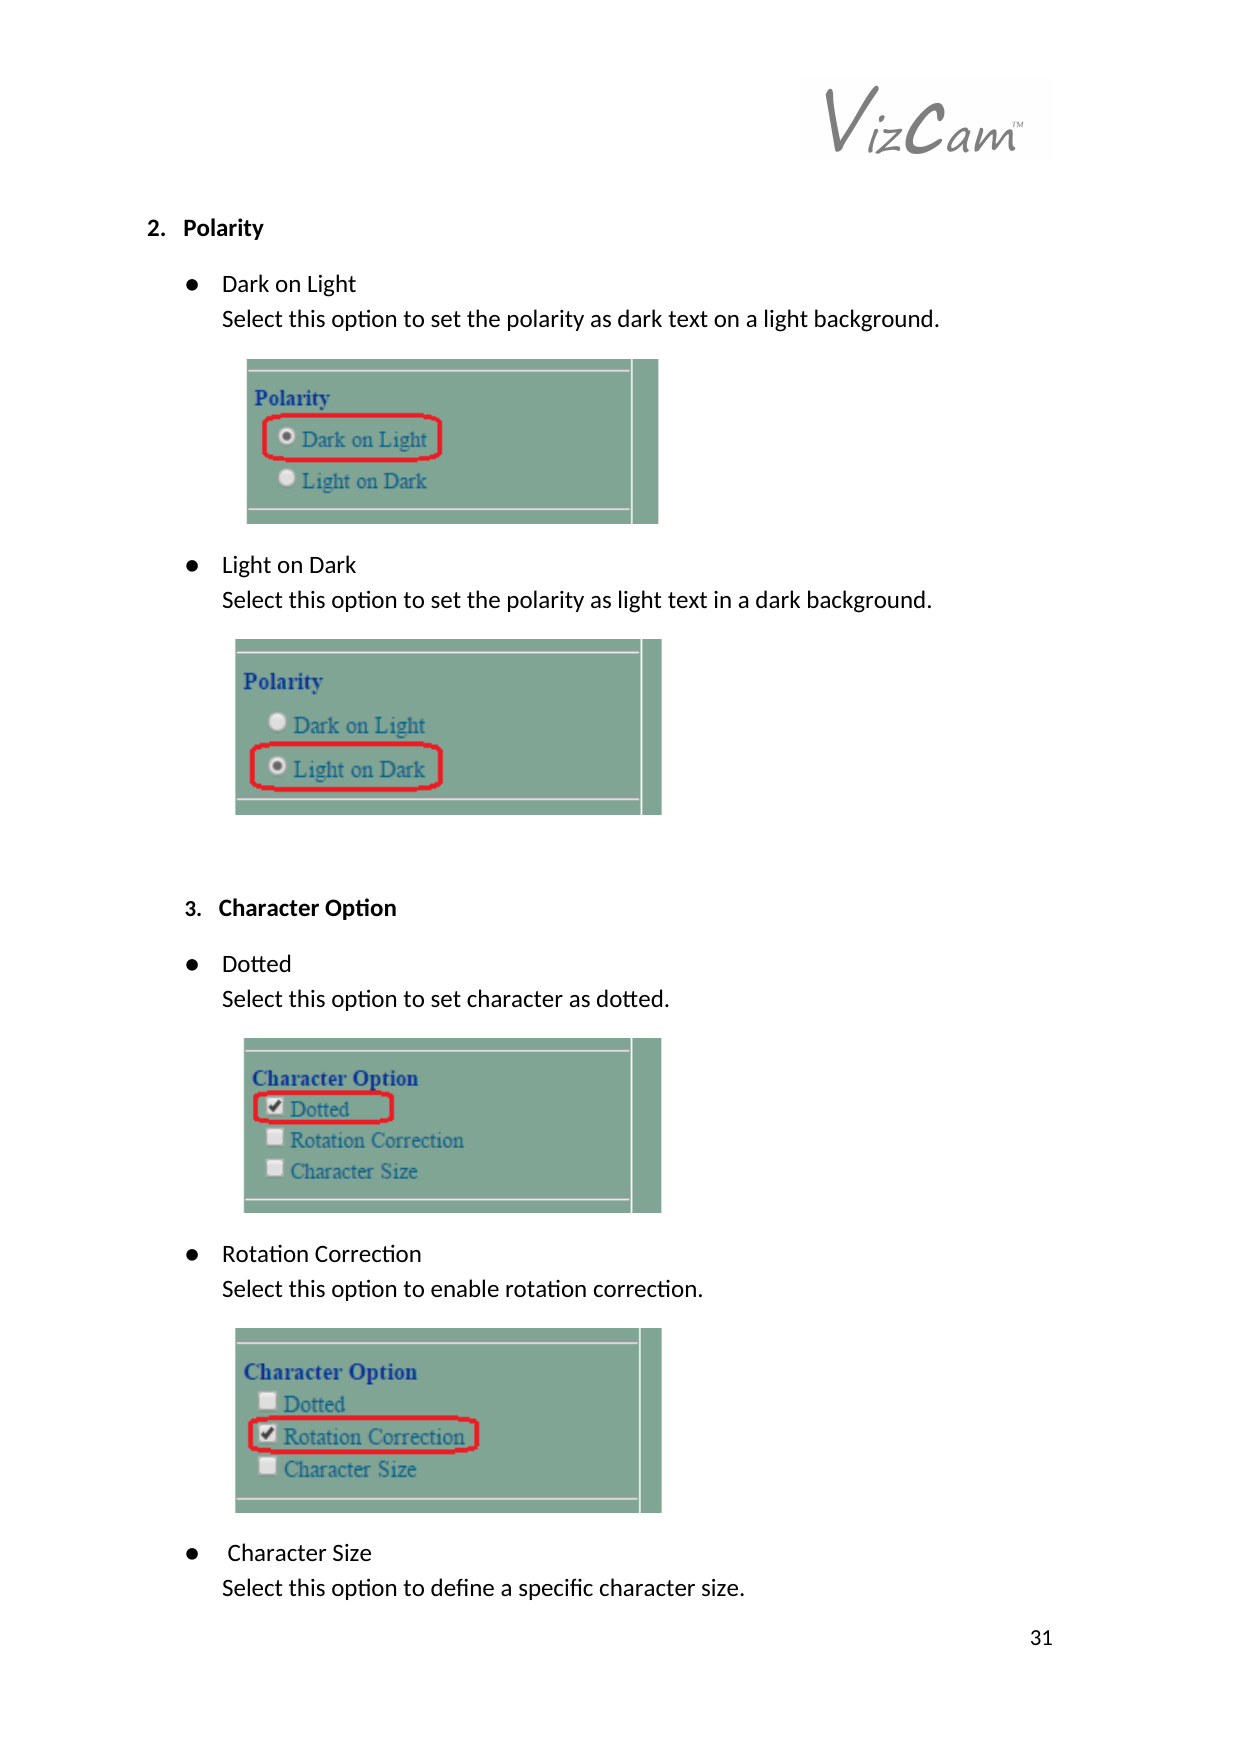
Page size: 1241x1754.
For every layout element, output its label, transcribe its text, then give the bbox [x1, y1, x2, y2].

list Dark on Light [184, 268, 1053, 299]
text Select this option to set the polarity as dark text on a light background. [147, 303, 1053, 334]
list Character Size [184, 1537, 1053, 1568]
picture [221, 1038, 662, 1213]
list Dotted [184, 948, 1053, 978]
list Light on Dark [184, 549, 1053, 579]
text Select this option to enable rotation correction. [147, 1273, 1053, 1303]
picture [798, 75, 1053, 160]
text Select this option to set character as dotted. [147, 983, 1053, 1013]
text 3. Character Option [184, 892, 1053, 923]
text 2. Polarity [147, 212, 1053, 243]
picture [221, 359, 659, 524]
picture [221, 1328, 662, 1513]
list Rotation Correction [184, 1238, 1053, 1268]
picture [221, 639, 662, 815]
text Select this option to define a specific character size. [147, 1572, 1053, 1603]
text Select this option to set the polarity as light text in a dark background. [147, 584, 1053, 614]
